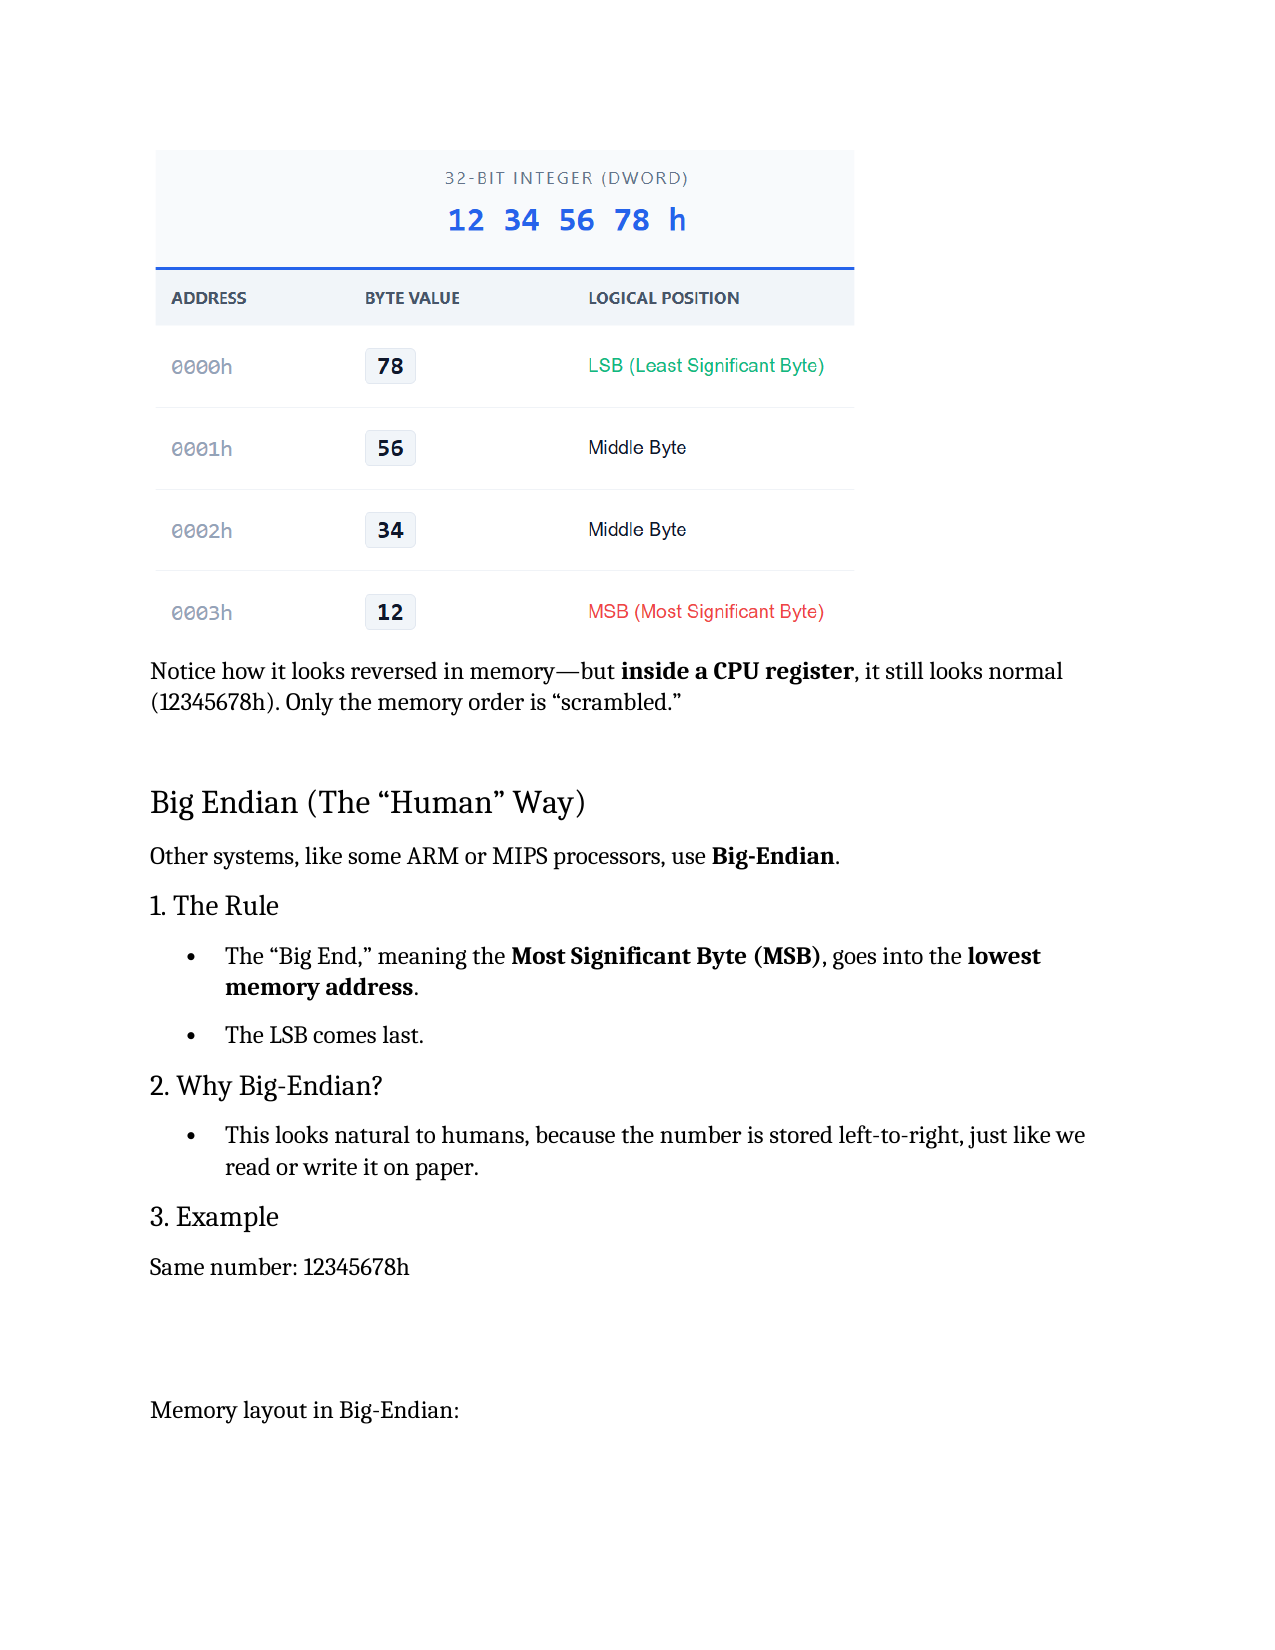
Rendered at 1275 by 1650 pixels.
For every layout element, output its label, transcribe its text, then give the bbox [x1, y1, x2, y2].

text Big Endian (The “Human” Way) [150, 784, 1125, 822]
text 2. Why Big-Endian? [150, 1069, 1125, 1102]
text Memory layout in Big-Endian: [150, 1396, 1125, 1425]
list This looks natural to humans, because the number is stored left-to-right, just like we read or write it on paper. [187, 1121, 1125, 1181]
text Other systems, like some ARM or MIPS processors, use Big-Endian. [150, 842, 1125, 870]
text Notice how it looks reversed in memory—but inside a CPU register, it still looks normal (12345678h). Only the memory order is “scrambled.” [150, 657, 1125, 717]
text Same number: 12345678h [150, 1253, 1125, 1282]
list The “Big End,” meaning the Most Significant Byte (MSB), goes into the lowest memory address. [187, 942, 1125, 1002]
text 3. Example [150, 1200, 1125, 1234]
picture [155, 150, 855, 639]
text 1. The Rule [150, 889, 1125, 923]
list The LSB comes last. [187, 1021, 1125, 1050]
